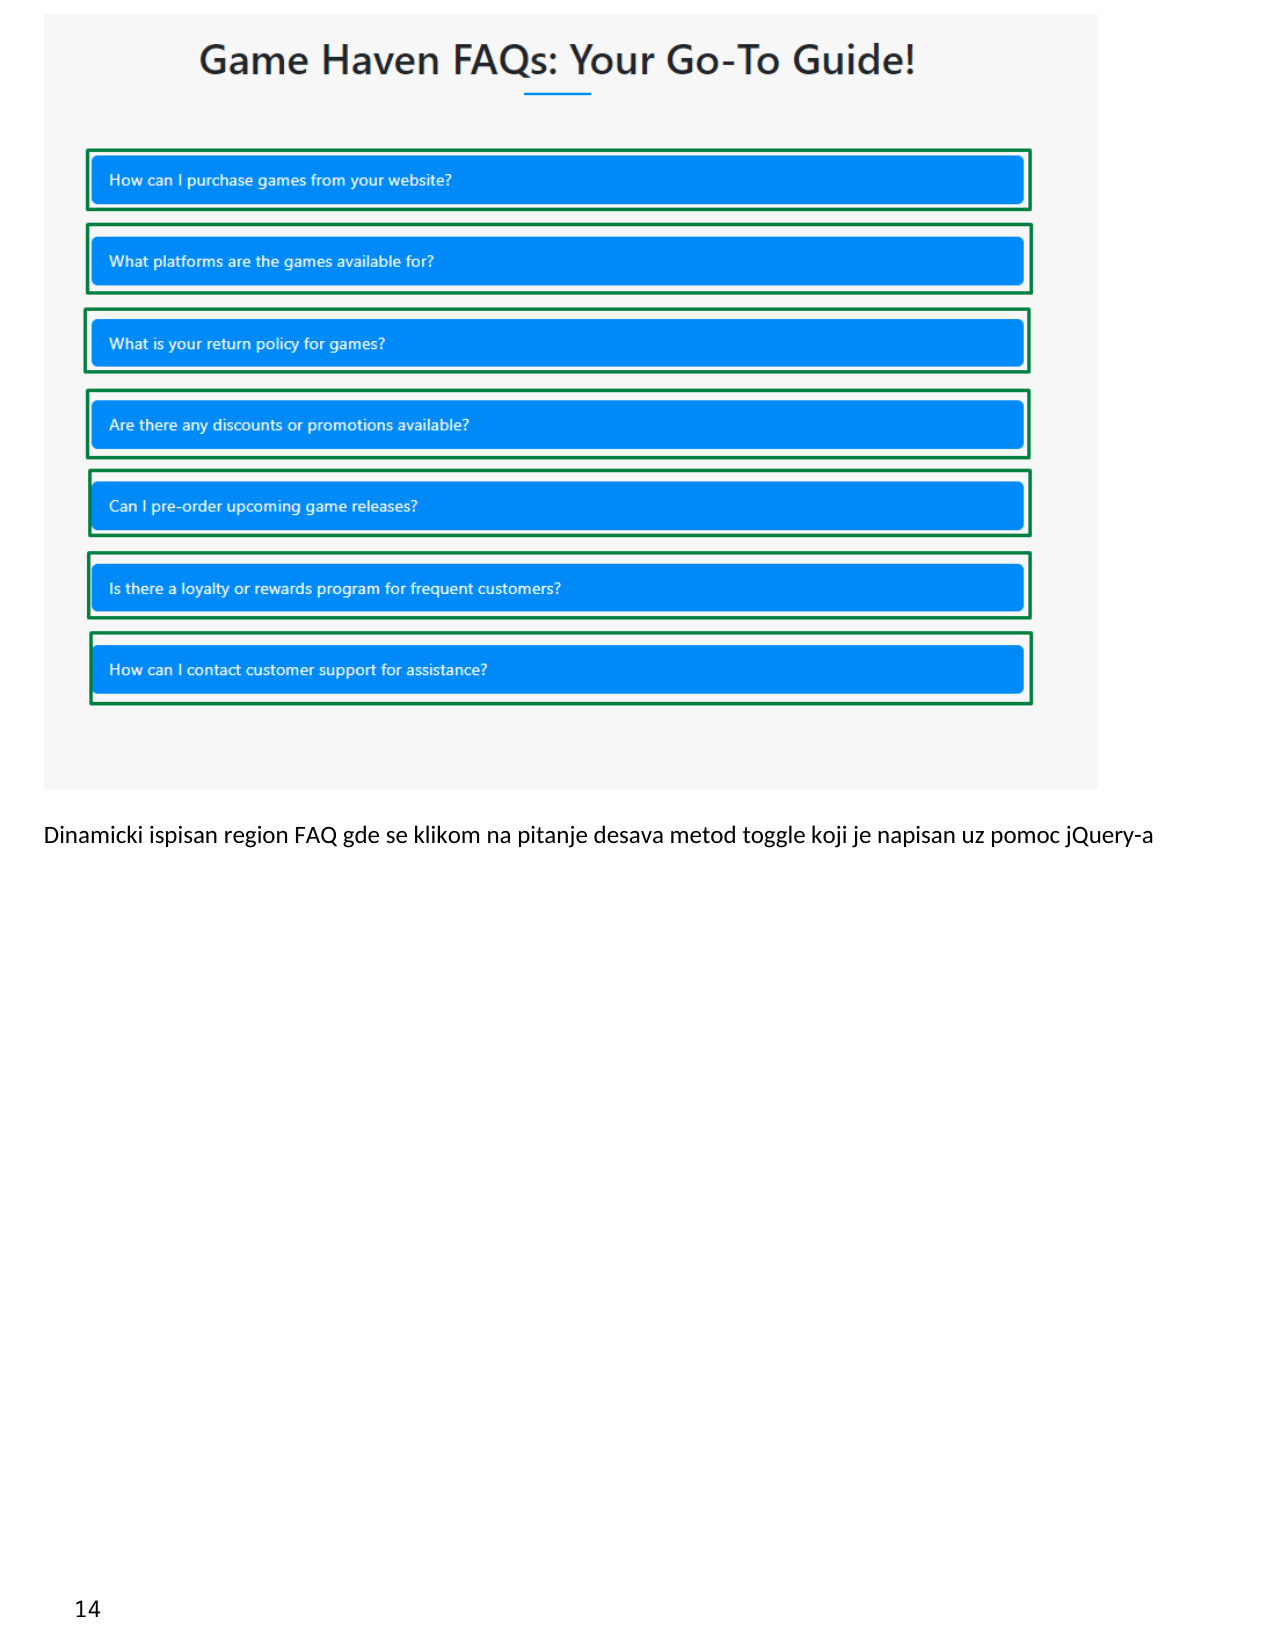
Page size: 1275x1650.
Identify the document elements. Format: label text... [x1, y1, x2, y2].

picture [43, 14, 1098, 789]
text Dinamicki ispisan region FAQ gde se klikom na pitanje desava metod toggle koji je napisan uz pomoc jQuery-a [44, 819, 1225, 849]
